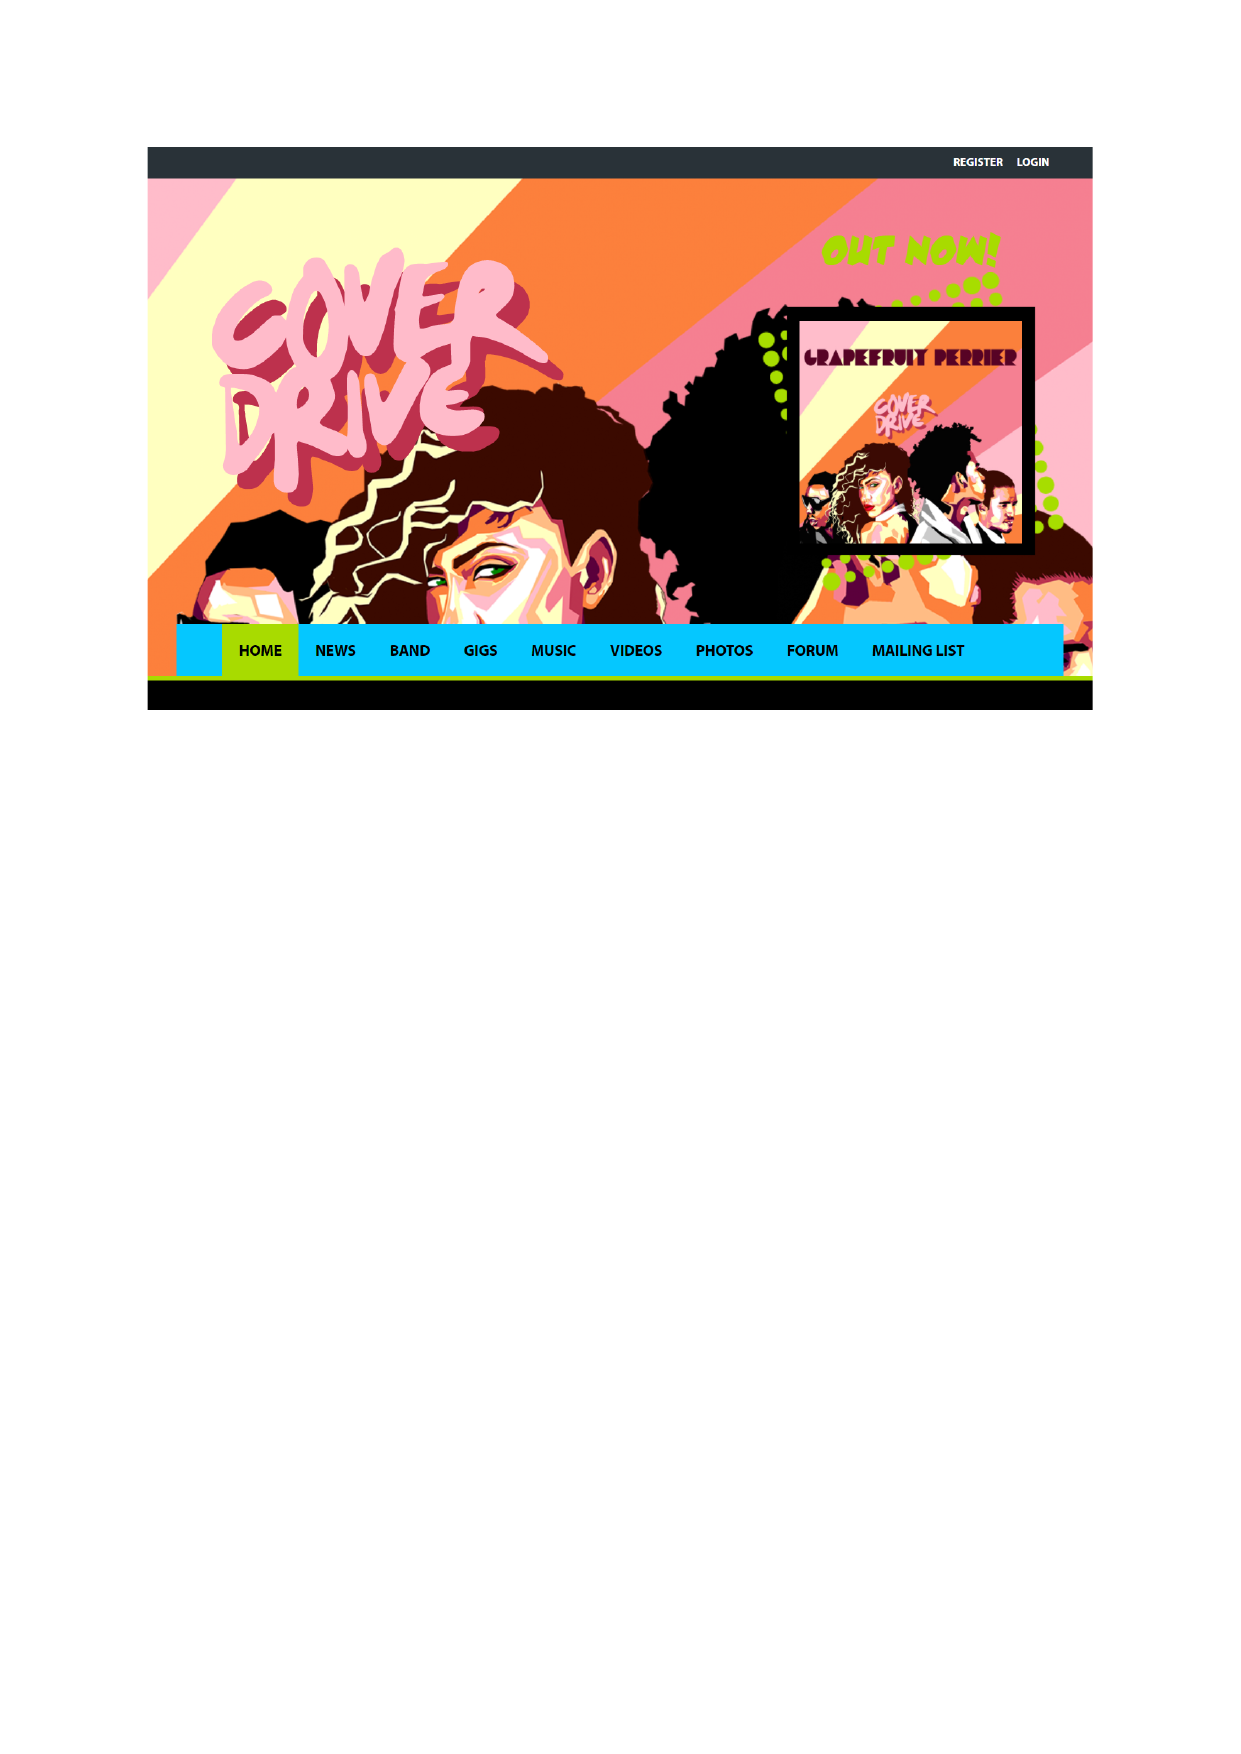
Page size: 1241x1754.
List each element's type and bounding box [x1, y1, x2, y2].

picture [147, 147, 1093, 710]
